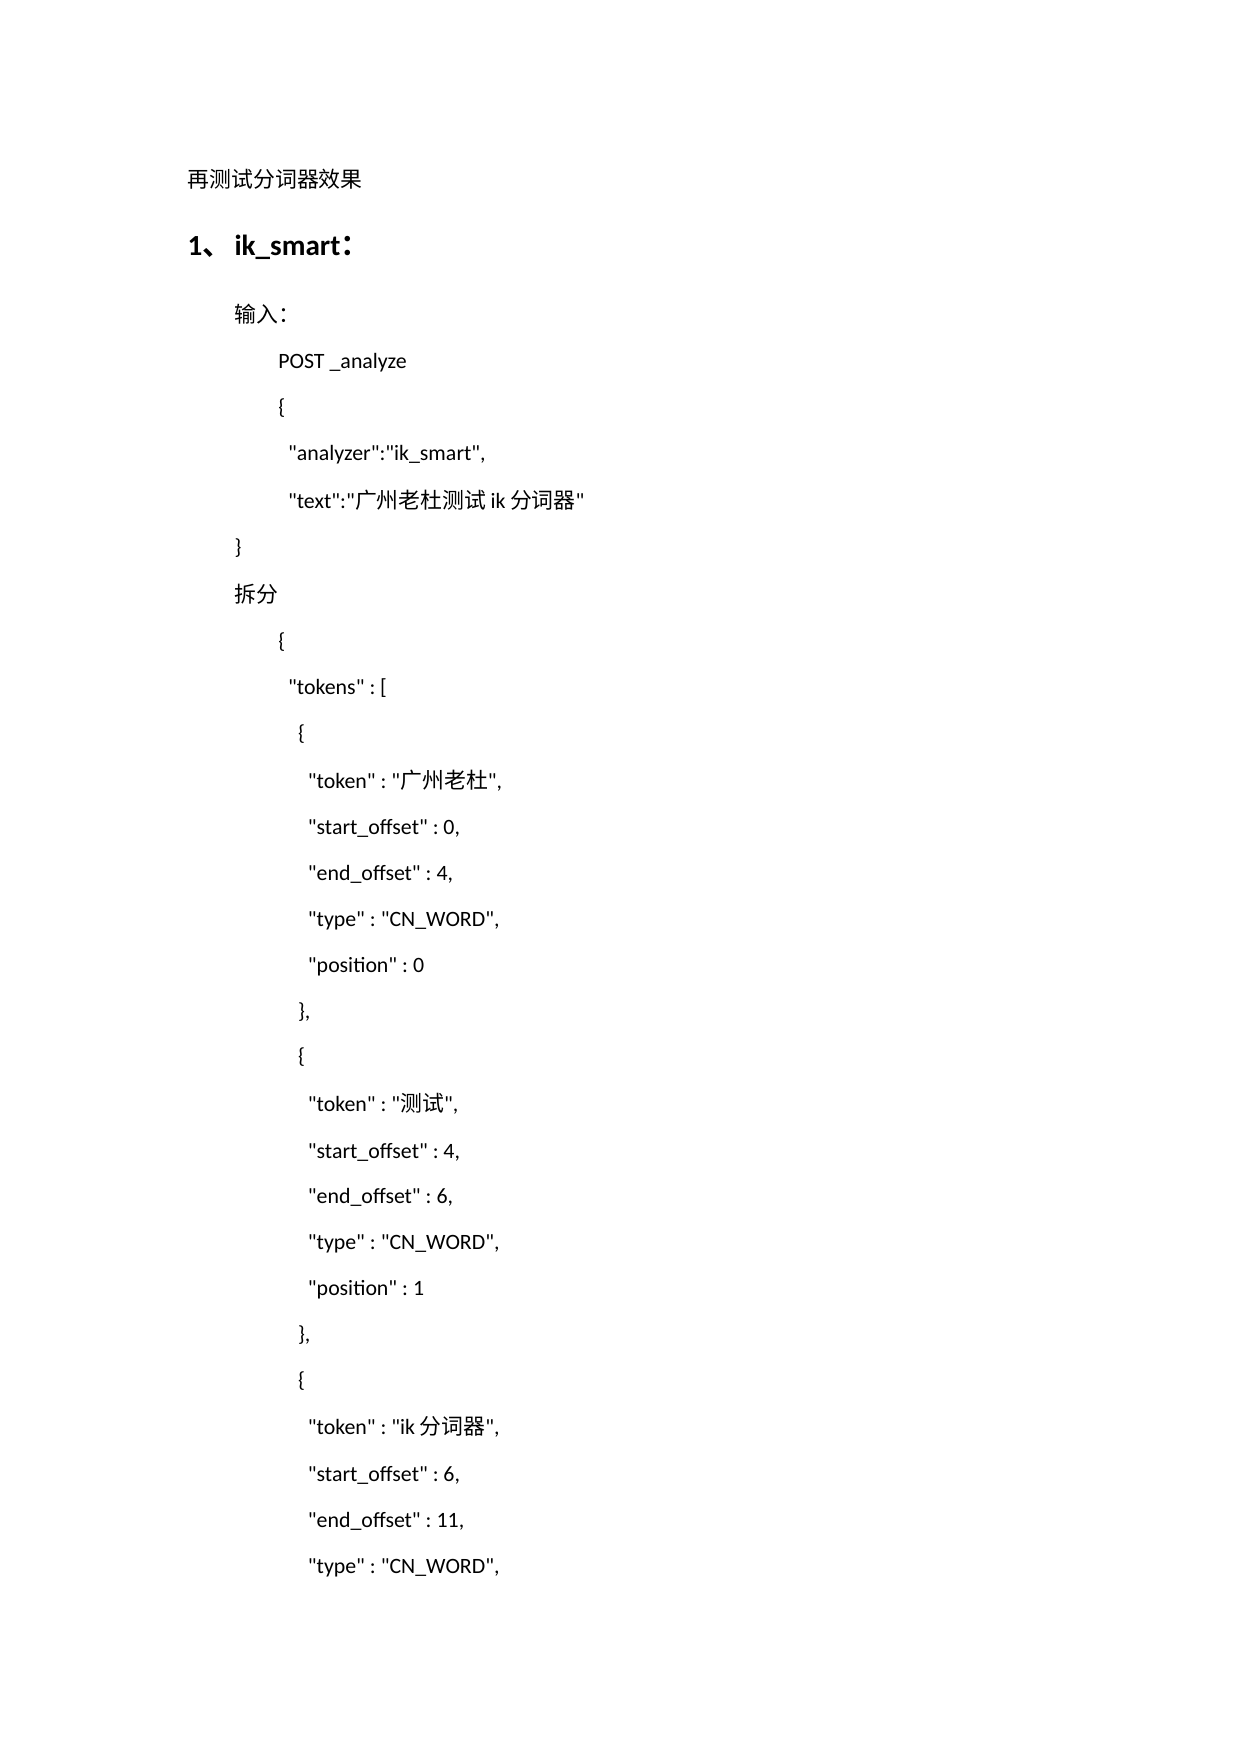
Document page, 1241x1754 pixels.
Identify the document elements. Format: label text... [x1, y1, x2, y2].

list "type" : "CN_WORD", [234, 902, 1053, 935]
list { [234, 391, 1053, 423]
list "type" : "CN_WORD", [234, 1226, 1053, 1258]
list }, [234, 1317, 1053, 1350]
list "tokens" : [ [234, 671, 1053, 703]
list "token" : "测试", [234, 1086, 1053, 1118]
list { [234, 625, 1053, 657]
list "start_offset" : 4, [234, 1134, 1053, 1166]
list "position" : 0 [234, 948, 1053, 981]
list "end_offset" : 4, [234, 856, 1053, 889]
list { [234, 1040, 1053, 1072]
list }, [234, 994, 1053, 1026]
list "text":"广州老杜测试ik分词器" [234, 482, 1053, 515]
list "end_offset" : 6, [234, 1180, 1053, 1212]
list "end_offset" : 11, [234, 1503, 1053, 1536]
list } [234, 531, 1053, 563]
list { [234, 1363, 1053, 1396]
list ik_smart： [187, 210, 1053, 275]
list "position" : 1 [234, 1271, 1053, 1304]
list 拆分 [234, 576, 1053, 609]
list "start_offset" : 0, [234, 811, 1053, 843]
list { [234, 716, 1053, 749]
list "start_offset" : 6, [234, 1457, 1053, 1490]
list "analyzer":"ik_smart", [234, 436, 1053, 469]
list "type" : "CN_WORD", [234, 1549, 1053, 1581]
list "token" : "广州老杜", [234, 762, 1053, 795]
list POST _analyze [234, 345, 1053, 377]
text 再测试分词器效果 [187, 162, 1053, 194]
list 输入： [234, 296, 1053, 329]
list "token" : "ik分词器", [234, 1409, 1053, 1441]
